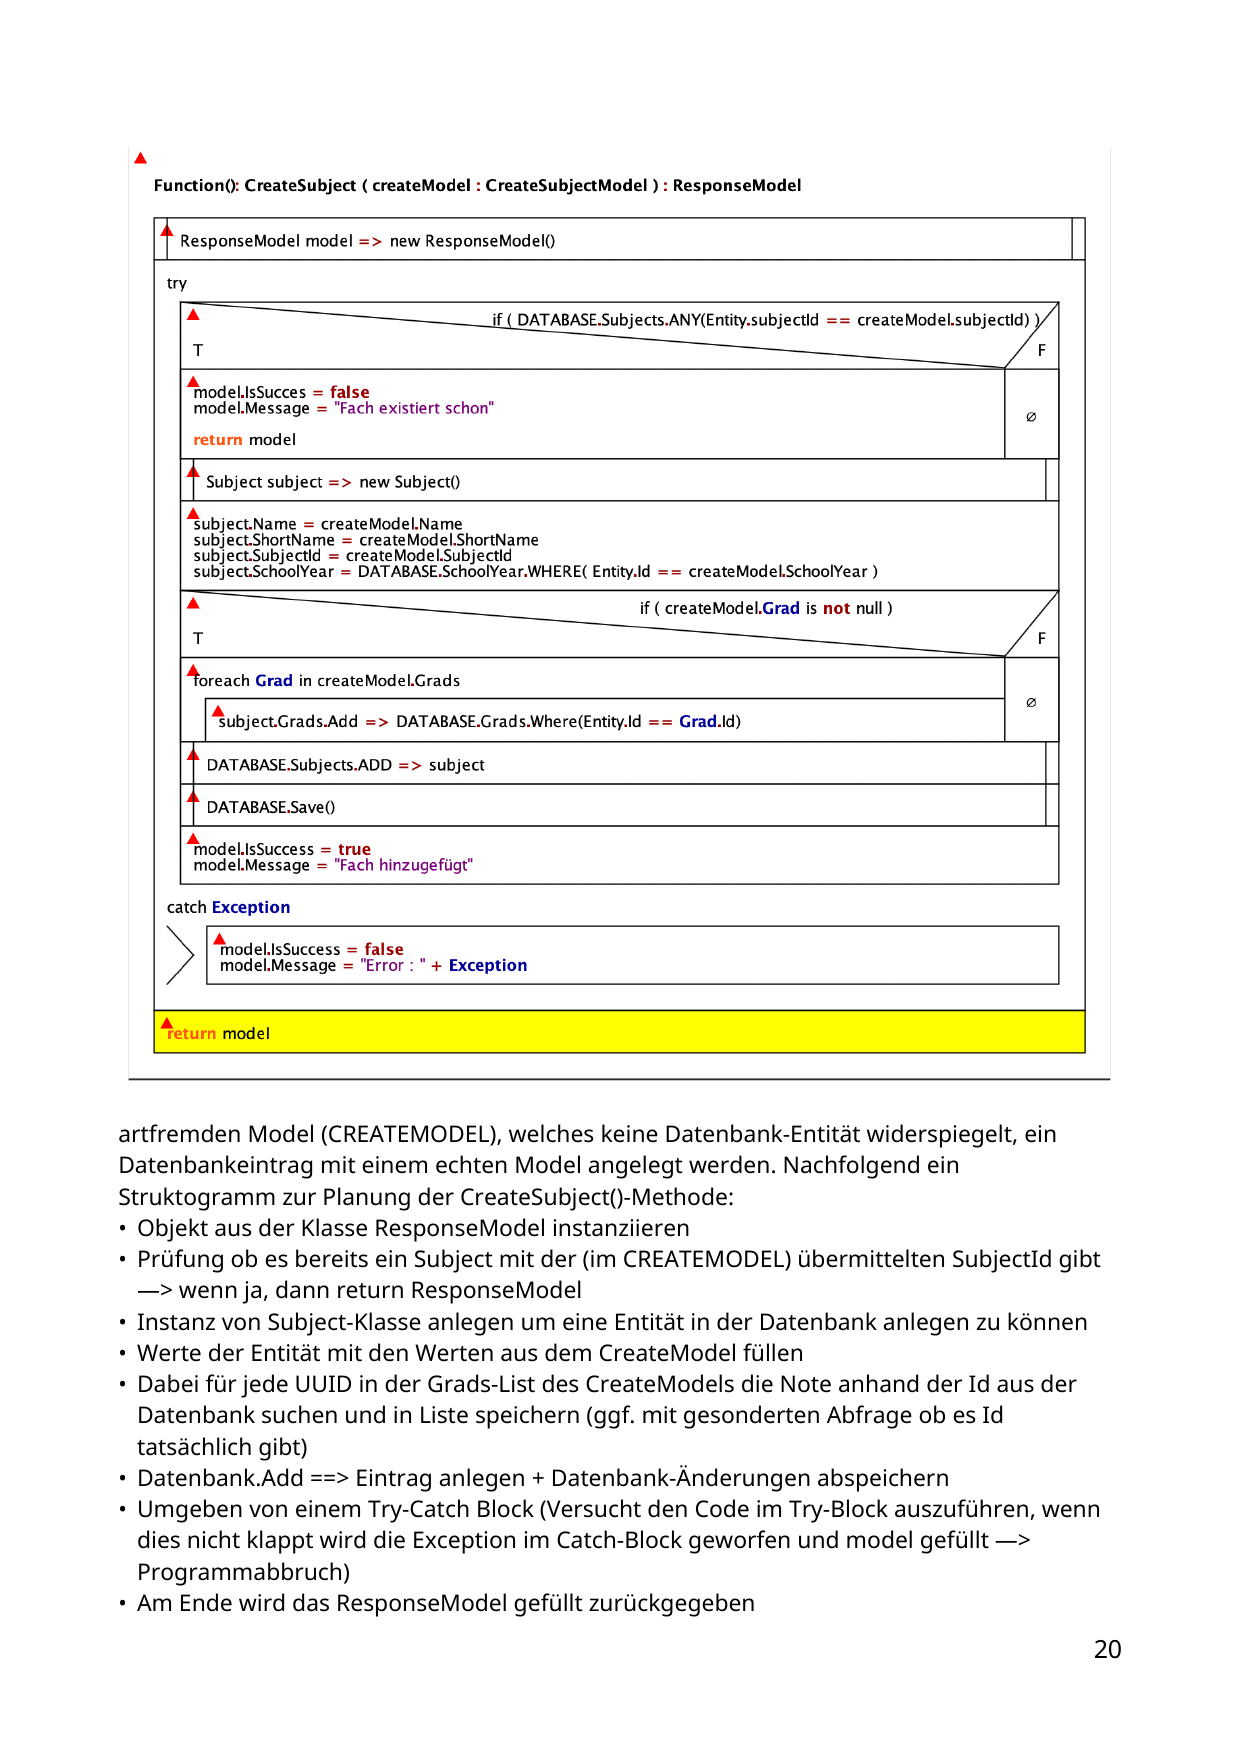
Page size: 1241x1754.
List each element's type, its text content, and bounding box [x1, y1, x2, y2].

list Objekt aus der Klasse ResponseModel instanziieren [118, 1212, 1122, 1243]
list Werte der Entität mit den Werten aus dem CreateModel füllen [118, 1337, 1122, 1368]
list Am Ende wird das ResponseModel gefüllt zurückgegeben [118, 1587, 1122, 1618]
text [118, 118, 1122, 1212]
list Prüfung ob es bereits ein Subject mit der (im CREATEMODEL) übermittelten SubjectId gibt —> wenn ja, dann return ResponseModel [118, 1243, 1122, 1306]
list Dabei für jede UUID in der Grads-List des CreateModels die Note anhand der Id aus der Datenbank suchen und in Liste speichern (ggf. mit gesonderten Abfrage ob es Id tatsächlich gibt) [118, 1368, 1122, 1462]
picture [127, 147, 1111, 1081]
list Datenbank.Add ==> Eintrag anlegen + Datenbank-Änderungen abspeichern [118, 1462, 1122, 1493]
list Instanz von Subject-Klasse anlegen um eine Entität in der Datenbank anlegen zu können [118, 1306, 1122, 1337]
list Umgeben von einem Try-Catch Block (Versucht den Code im Try-Block auszuführen, wenn dies nicht klappt wird die Exception im Catch-Block geworfen und model gefüllt —> Programmabbruch) [118, 1493, 1122, 1587]
